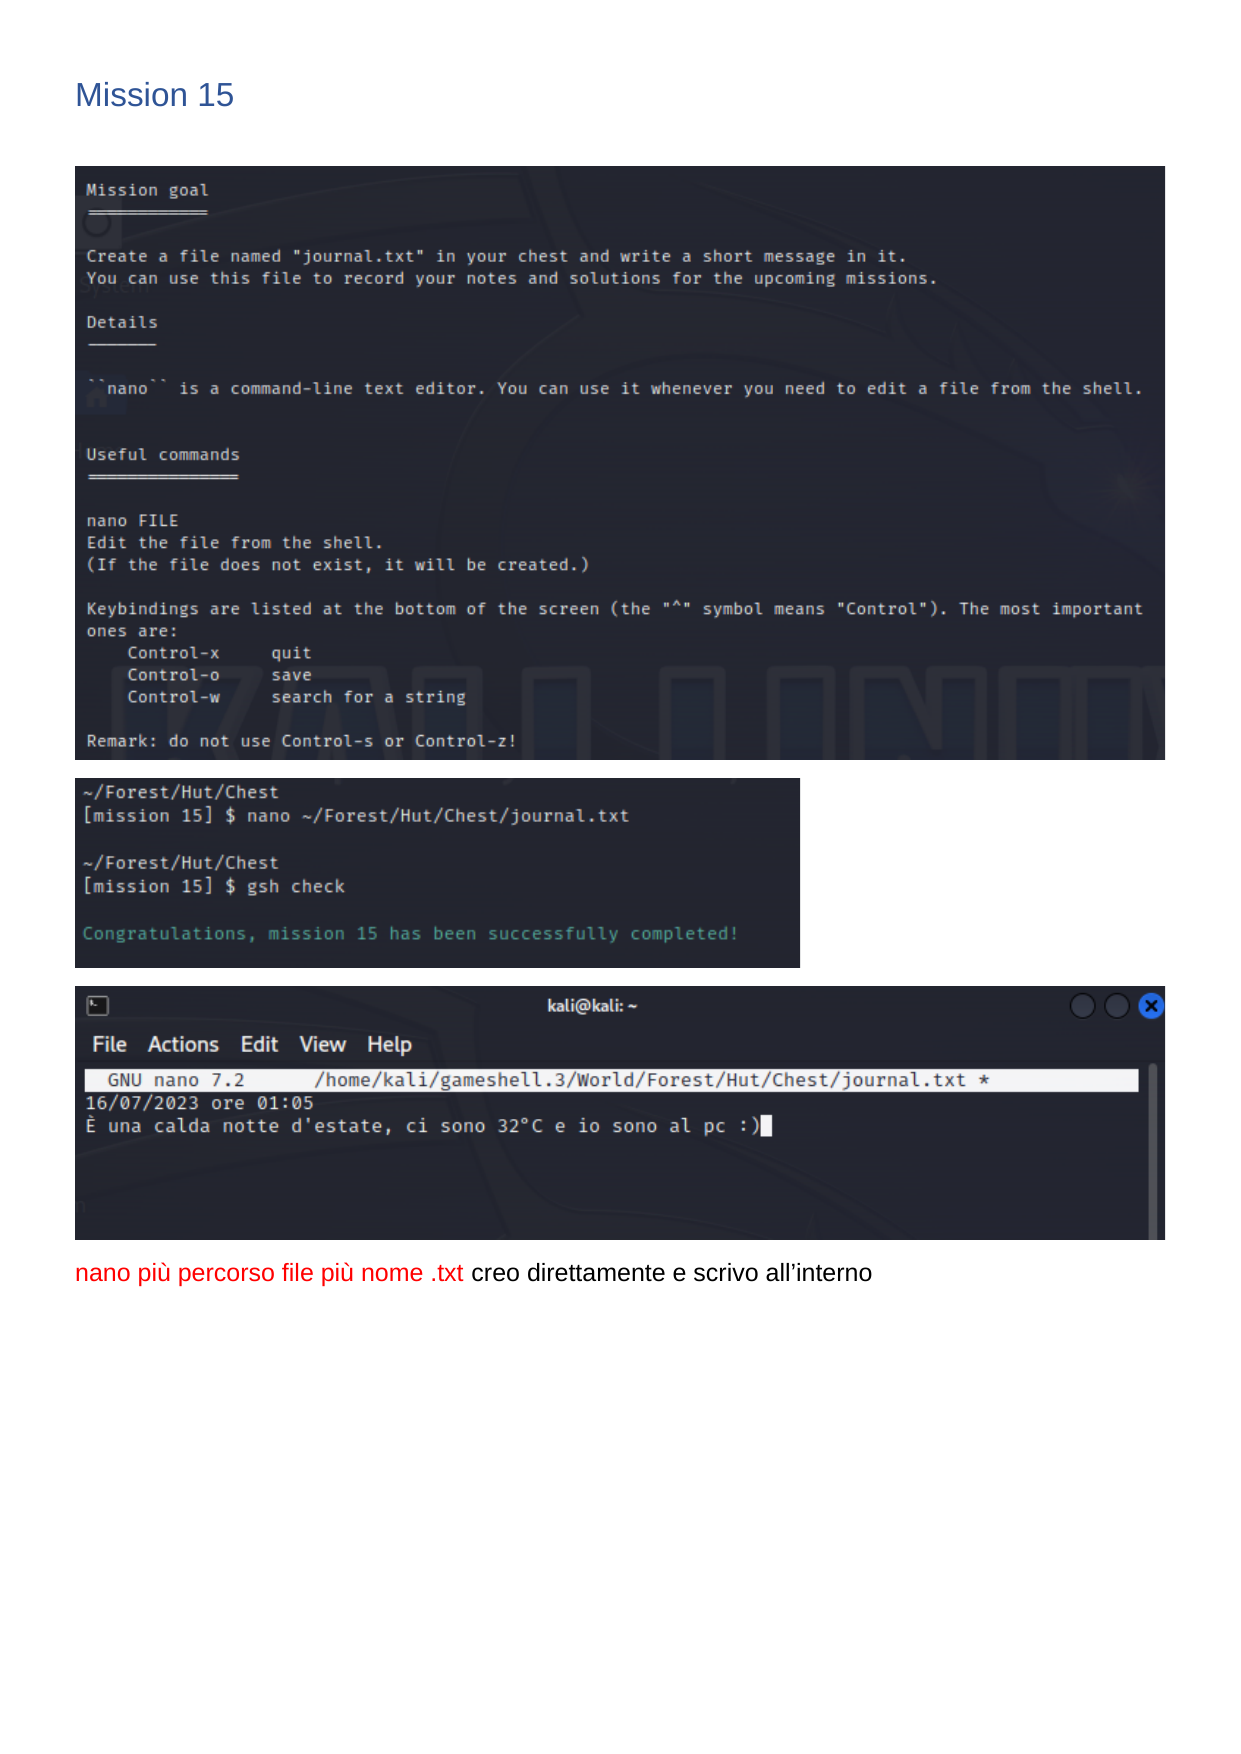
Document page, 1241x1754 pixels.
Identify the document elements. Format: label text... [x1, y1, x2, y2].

picture [75, 986, 1166, 1240]
subtitle Mission 15 [75, 75, 1165, 162]
picture [75, 778, 800, 968]
text nano più percorso file più nome .txt creo direttamente e scrivo all’interno [75, 1258, 1165, 1287]
picture [75, 166, 1166, 760]
